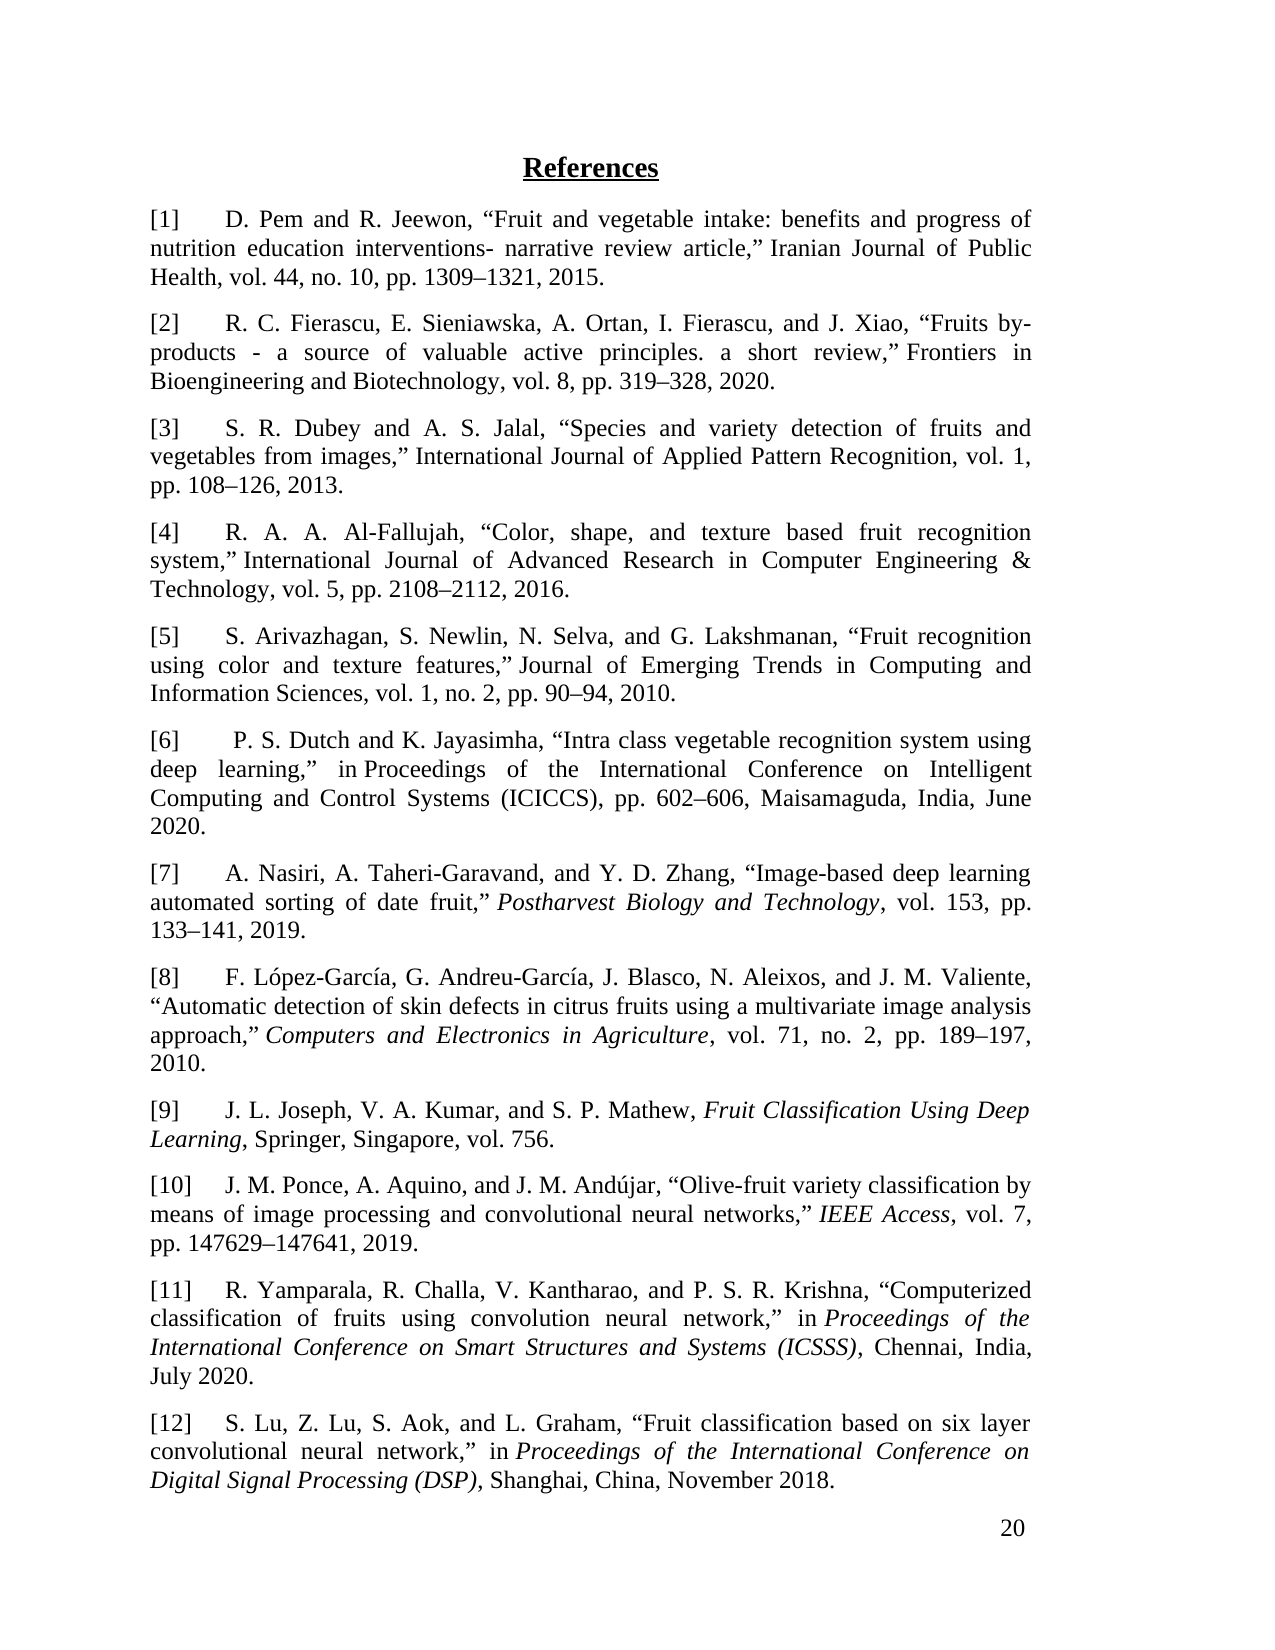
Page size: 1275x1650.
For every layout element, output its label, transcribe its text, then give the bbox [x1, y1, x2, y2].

text [4] R. A. A. Al-Fallujah, “Color, shape, and texture based fruit recognition system,” International Journal of Advanced Research in Computer Engineering & Technology, vol. 5, pp. 2108–2112, 2016. [150, 517, 1032, 603]
text [10] J. M. Ponce, A. Aquino, and J. M. Andújar, “Olive-fruit variety classification by means of image processing and convolutional neural networks,” IEEE Access, vol. 7, pp. 147629–147641, 2019. [150, 1171, 1032, 1257]
text [7] A. Nasiri, A. Taheri-Garavand, and Y. D. Zhang, “Image-based deep learning automated sorting of date fruit,” Postharvest Biology and Technology, vol. 153, pp. 133–141, 2019. [150, 858, 1032, 944]
text [6] P. S. Dutch and K. Jayasimha, “Intra class vegetable recognition system using deep learning,” in Proceedings of the International Conference on Intelligent Computing and Control Systems (ICICCS), pp. 602–606, Maisamaguda, India, June 2020. [150, 725, 1032, 840]
text References [150, 150, 1031, 183]
text [5] S. Arivazhagan, S. Newlin, N. Selva, and G. Lakshmanan, “Fruit recognition using color and texture features,” Journal of Emerging Trends in Computing and Information Sciences, vol. 1, no. 2, pp. 90–94, 2010. [150, 621, 1032, 707]
text [12] S. Lu, Z. Lu, S. Aok, and L. Graham, “Fruit classification based on six layer convolutional neural network,” in Proceedings of the International Conference on Digital Signal Processing (DSP), Shanghai, China, November 2018. [150, 1408, 1032, 1494]
text [8] F. López-García, G. Andreu-García, J. Blasco, N. Aleixos, and J. M. Valiente, “Automatic detection of skin defects in citrus fruits using a multivariate image analysis approach,” Computers and Electronics in Agriculture, vol. 71, no. 2, pp. 189–197, 2010. [150, 962, 1032, 1077]
text [11] R. Yamparala, R. Challa, V. Kantharao, and P. S. R. Krishna, “Computerized classification of fruits using convolution neural network,” in Proceedings of the International Conference on Smart Structures and Systems (ICSSS), Chennai, India, July 2020. [150, 1275, 1032, 1390]
text [9] J. L. Joseph, V. A. Kumar, and S. P. Mathew, Fruit Classification Using Deep Learning, Springer, Singapore, vol. 756. [150, 1095, 1032, 1153]
text [1] D. Pem and R. Jeewon, “Fruit and vegetable intake: benefits and progress of nutrition education interventions- narrative review article,” Iranian Journal of Public Health, vol. 44, no. 10, pp. 1309–1321, 2015. [150, 204, 1032, 291]
text [2] R. C. Fierascu, E. Sieniawska, A. Ortan, I. Fierascu, and J. Xiao, “Fruits by-products - a source of valuable active principles. a short review,” Frontiers in Bioengineering and Biotechnology, vol. 8, pp. 319–328, 2020. [150, 308, 1032, 395]
text [3] S. R. Dubey and A. S. Jalal, “Species and variety detection of fruits and vegetables from images,” International Journal of Applied Pattern Recognition, vol. 1, pp. 108–126, 2013. [150, 413, 1032, 499]
